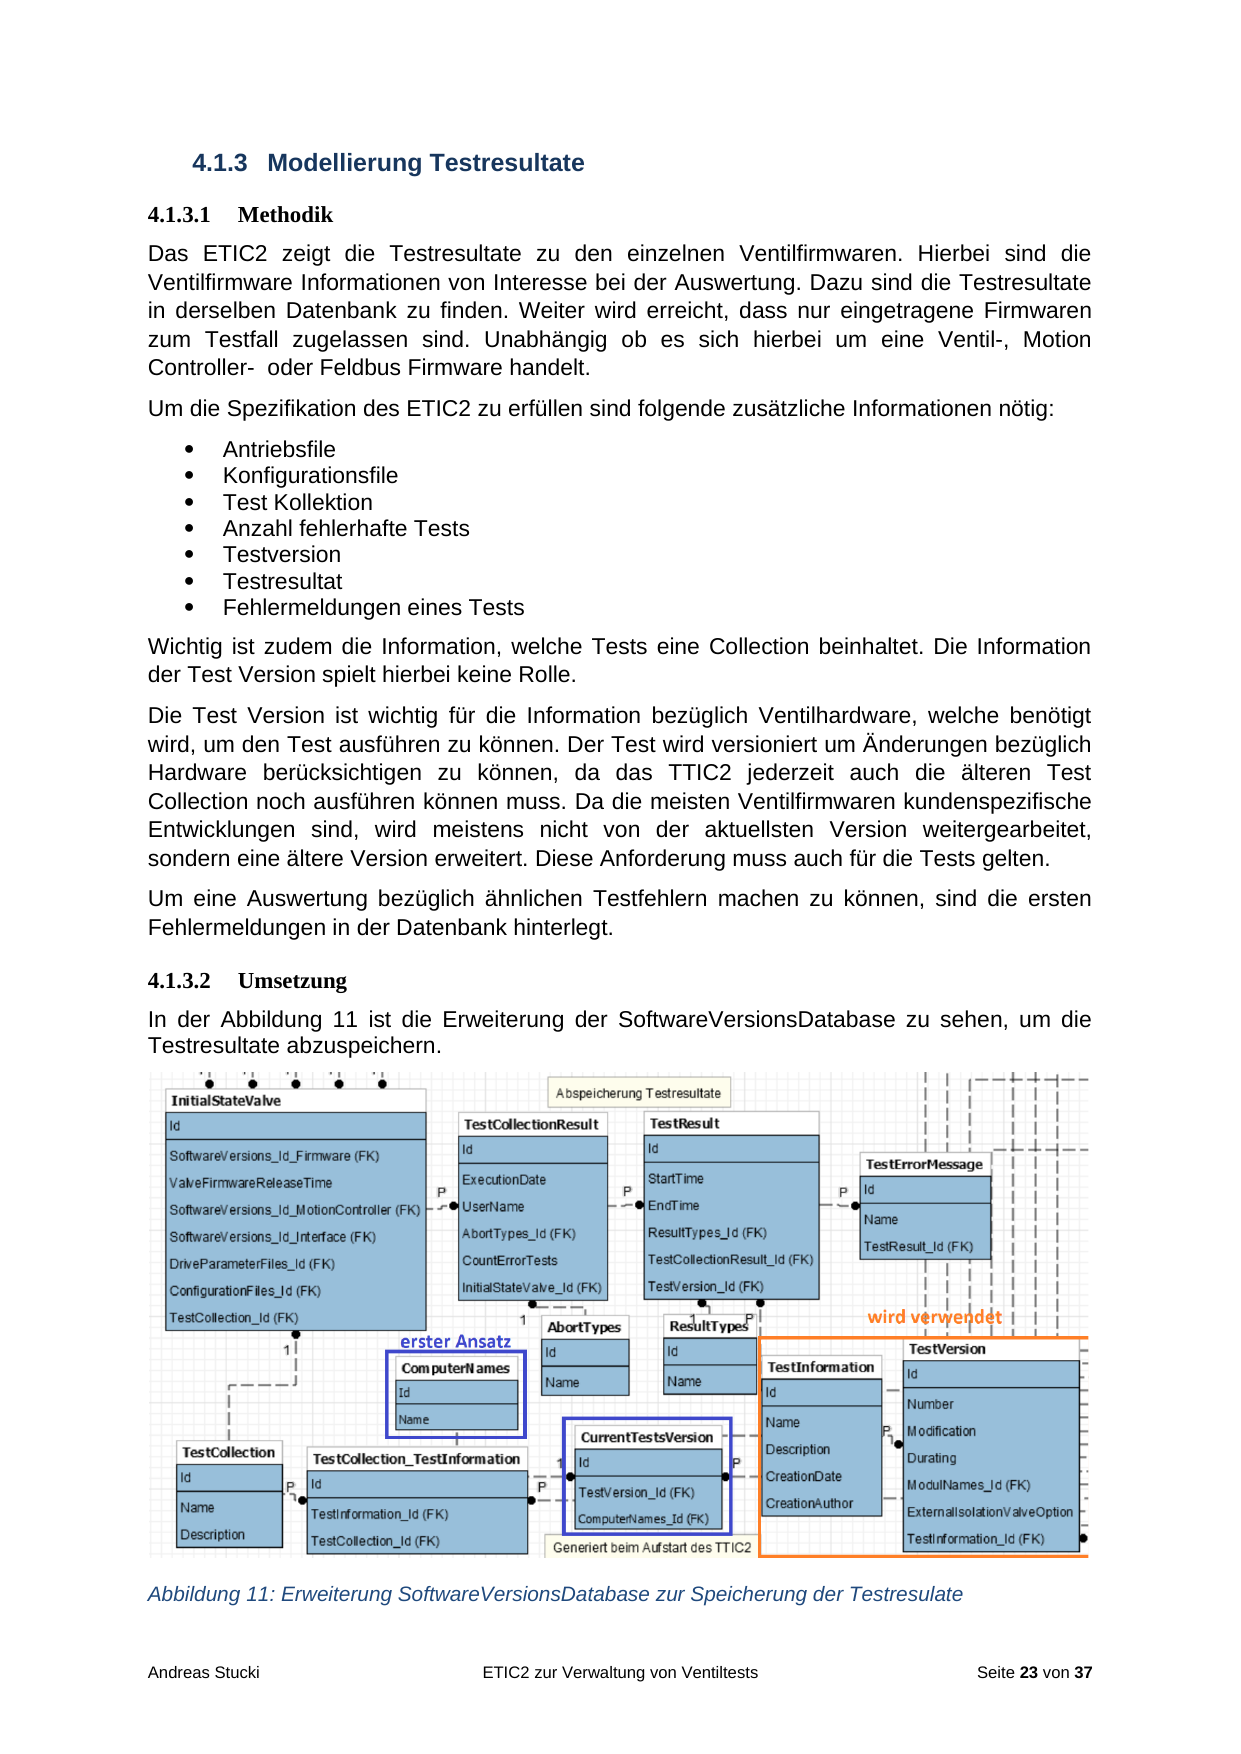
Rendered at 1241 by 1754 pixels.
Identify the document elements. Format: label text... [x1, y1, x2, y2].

subtitle Methodik [148, 201, 1092, 228]
subtitle Umsetzung [148, 967, 1092, 994]
text Das ETIC2 zeigt die Testresultate zu den einzelnen Ventilfirmwaren. Hierbei sind die Ventilfirmware Informationen von Interesse bei der Auswertung. Dazu sind die Testresultate in derselben Datenbank zu finden. Weiter wird erreicht, dass nur eingetragene Firmwaren zum Testfall zugelassen sind. Unabhängig ob es sich hierbei um eine Ventil-, Motion Controller- oder Feldbus Firmware handelt. [148, 240, 1092, 380]
list Anzahl fehlerhafte Tests [185, 515, 1092, 541]
text Um die Spezifikation des ETIC2 zu erfüllen sind folgende zusätzliche Informationen nötig: [148, 395, 1092, 421]
text Die Test Version ist wichtig für die Information bezüglich Ventilhardware, welche benötigt wird, um den Test ausführen zu können. Der Test wird versioniert um Änderungen bezüglich Hardware berücksichtigen zu können, da das TTIC2 jederzeit auch die älteren Test Collection noch ausführen können muss. Da die meisten Ventilfirmwaren kundenspezifische Entwicklungen sind, wird meistens nicht von der aktuellsten Version weitergearbeitet, sondern eine ältere Version erweitert. Diese Anforderung muss auch für die Tests gelten. [148, 702, 1092, 871]
list Testresultat [185, 568, 1092, 594]
list Test Kollektion [185, 489, 1092, 515]
picture [147, 1072, 1088, 1557]
list Testversion [185, 541, 1092, 568]
text In der Abbildung 11 ist die Erweiterung der SoftwareVersionsDatabase zu sehen, um die Testresultate abzuspeichern. [148, 1006, 1092, 1059]
text Wichtig ist zudem die Information, welche Tests eine Collection beinhaltet. Die Information der Test Version spielt hierbei keine Rolle. [148, 633, 1092, 688]
subtitle Modellierung Testresultate [192, 148, 1092, 176]
list Fehlermeldungen eines Tests [185, 594, 1092, 620]
text Um eine Auswertung bezüglich ähnlichen Testfehlern machen zu können, sind die ersten Fehlermeldungen in der Datenbank hinterlegt. [148, 885, 1092, 940]
list Antriebsfile [185, 436, 1092, 462]
list Konfigurationsfile [185, 462, 1092, 489]
